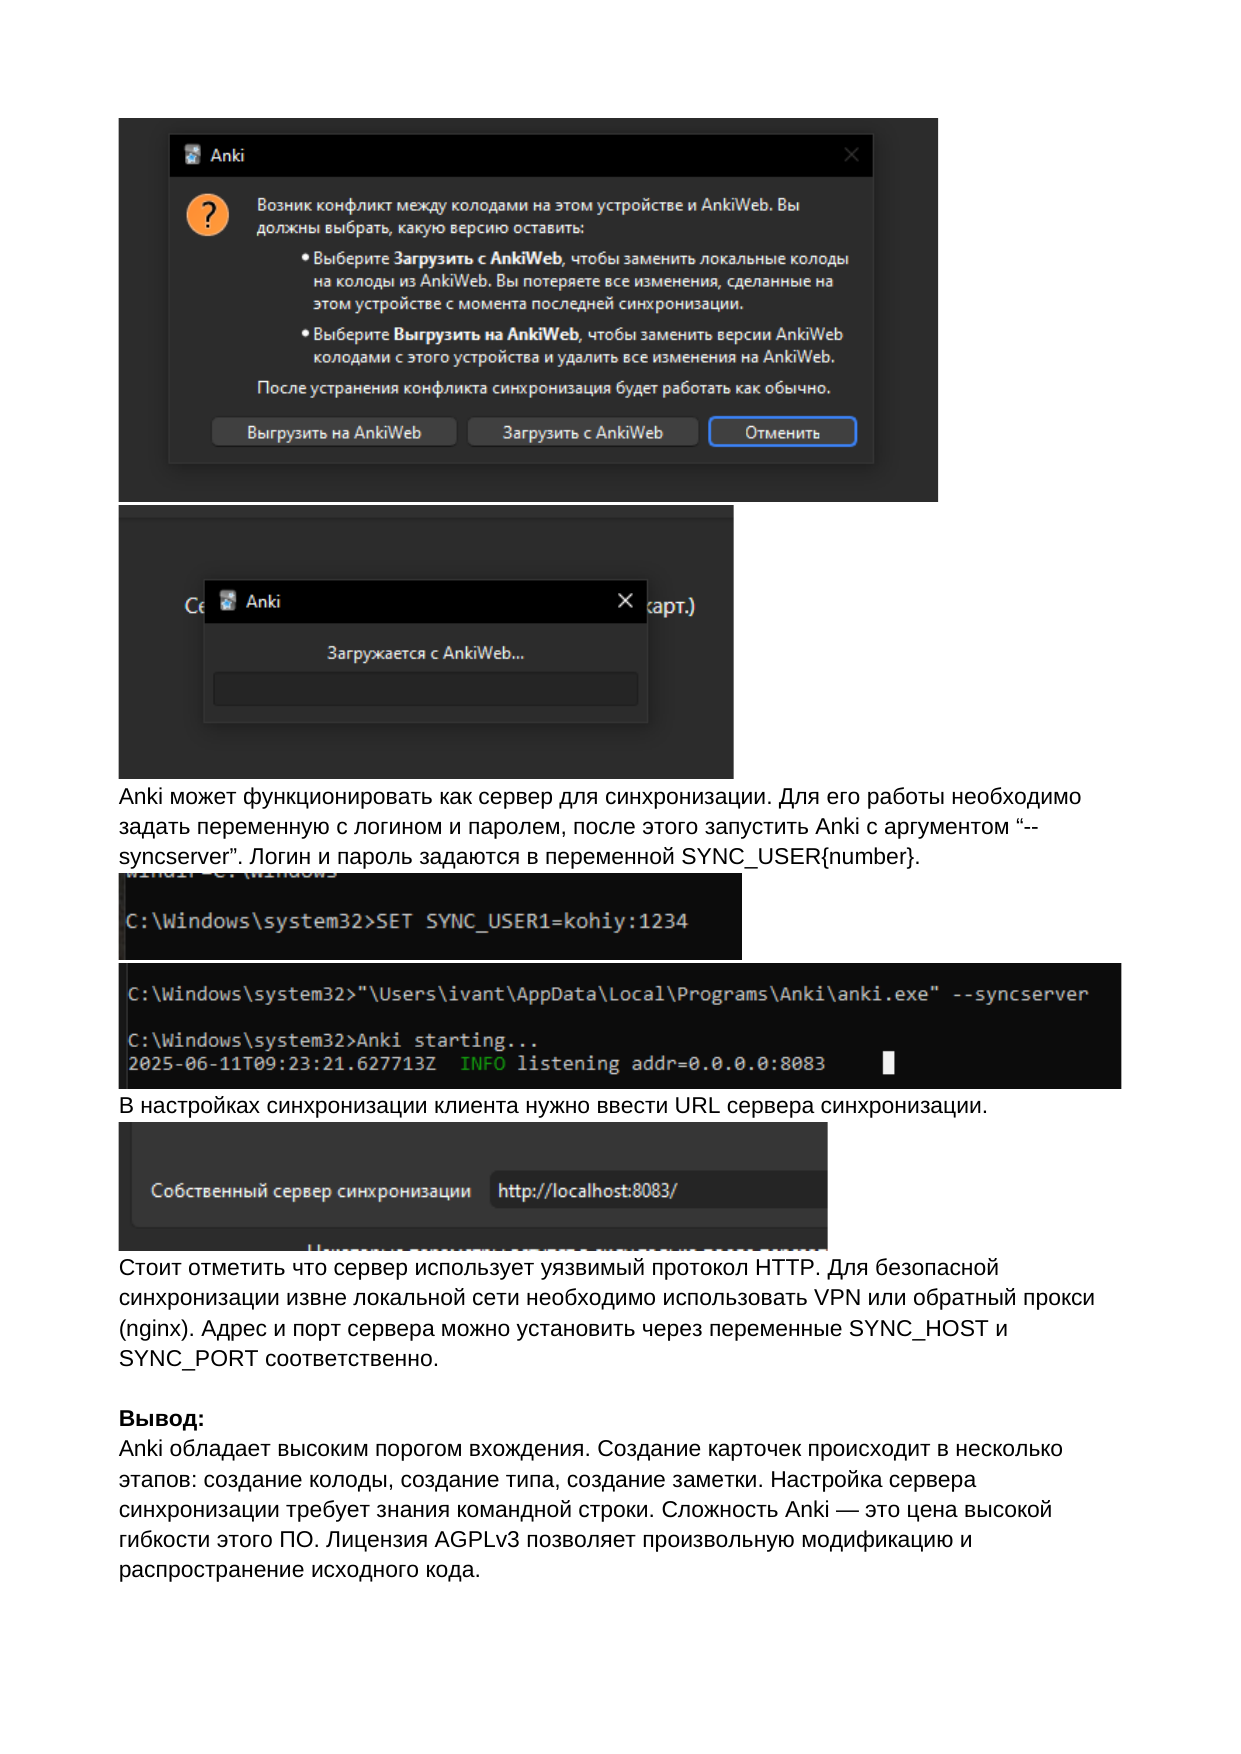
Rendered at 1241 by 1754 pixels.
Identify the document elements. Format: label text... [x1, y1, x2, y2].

picture [118, 963, 1122, 1089]
text Стоит отметить что сервер использует уязвимый протокол HTTP. Для безопасной синхронизации извне локальной сети необходимо использовать VPN или обратный прокси (nginx). Адрес и порт сервера можно установить через переменные SYNC_HOST и SYNC_PORT соответственно. [118, 1254, 1122, 1371]
text В настройках синхронизации клиента нужно ввести URL сервера синхронизации. [118, 1092, 1122, 1118]
text Anki может функционировать как сервер для синхронизации. Для его работы необходимо задать переменную с логином и паролем, после этого запустить Anki с аргументом “--syncserver”. Логин и пароль задаются в переменной SYNC_USER{number}. [118, 783, 1122, 869]
picture [118, 1122, 828, 1251]
picture [118, 873, 742, 960]
text Anki обладает высоким порогом вхождения. Создание карточек происходит в несколько этапов: создание колоды, создание типа, создание заметки. Настройка сервера синхронизации требует знания командной строки. Сложность Anki — это цена высокой гибкости этого ПО. Лицензия AGPLv3 позволяет произвольную модификацию и распространение исходного кода. [118, 1435, 1122, 1583]
picture [118, 505, 734, 779]
text Вывод: [118, 1405, 1122, 1432]
picture [118, 118, 939, 502]
